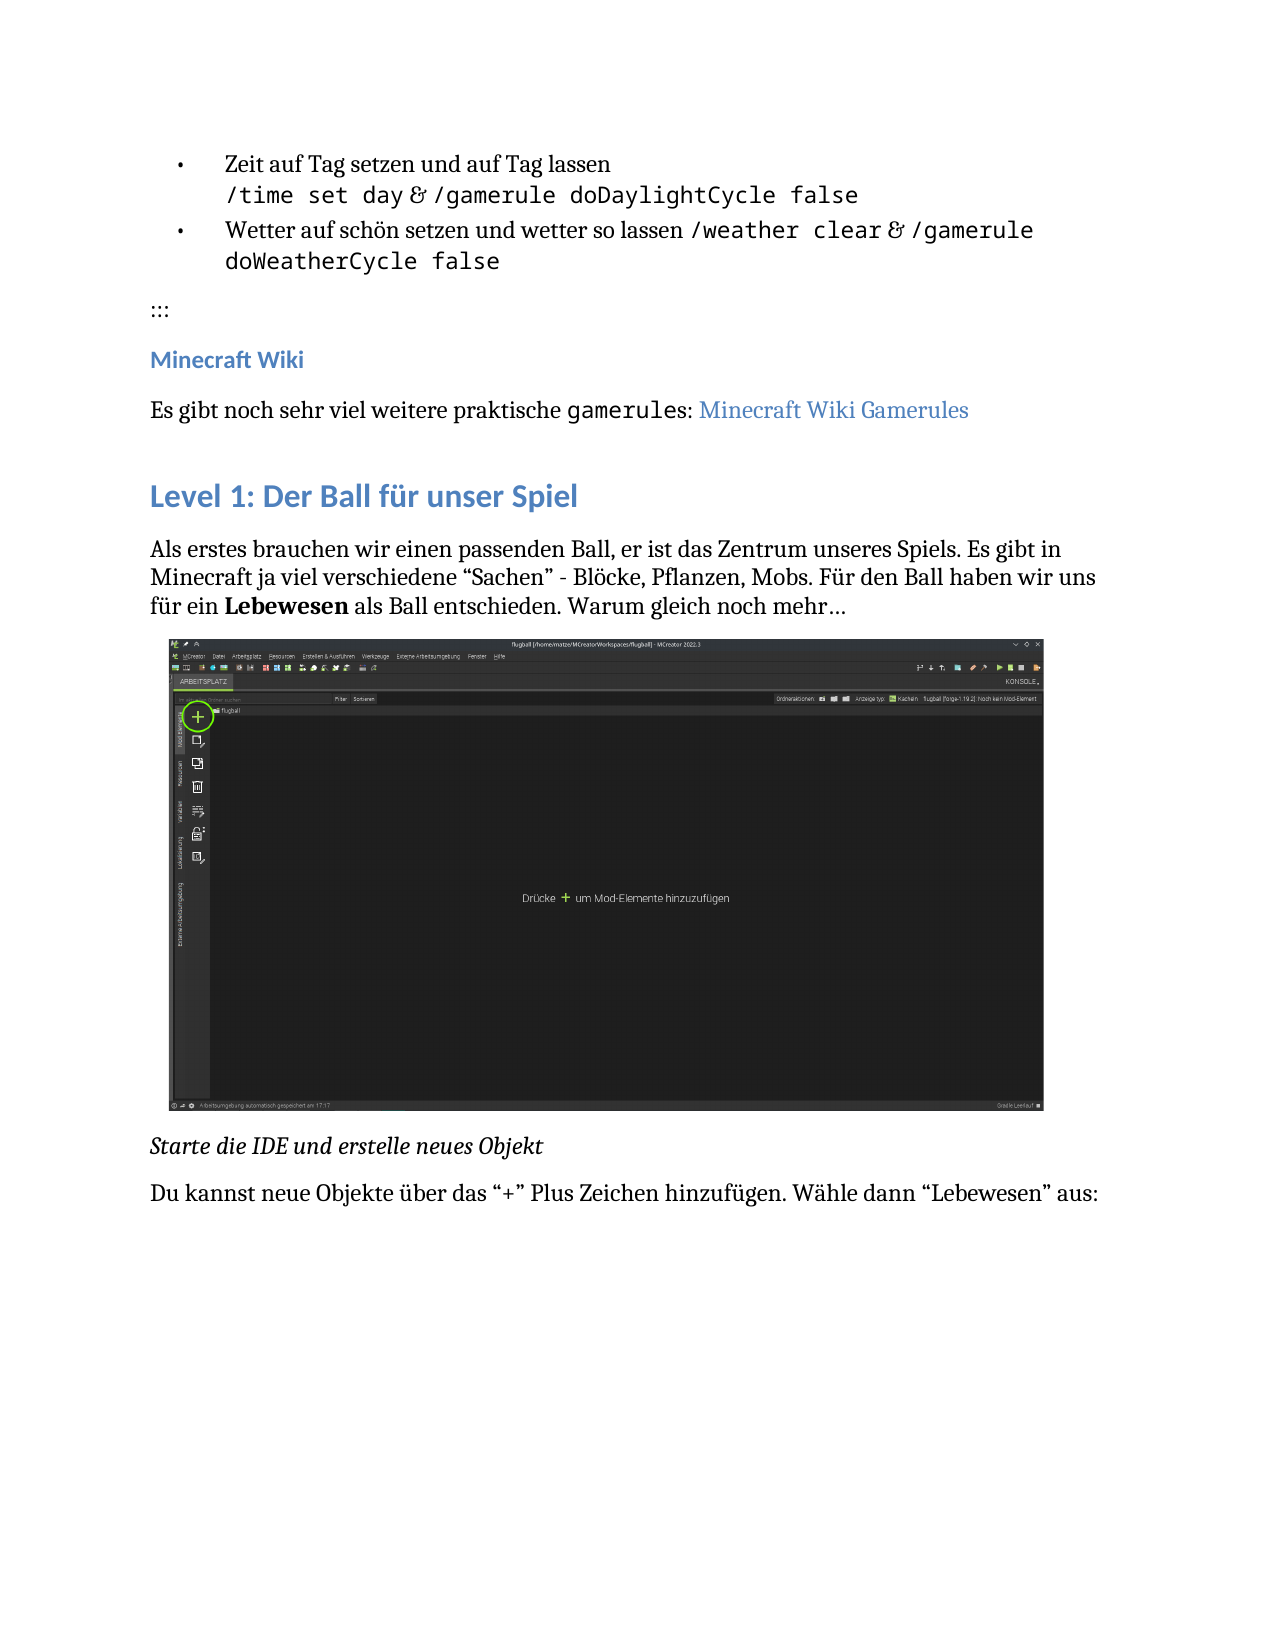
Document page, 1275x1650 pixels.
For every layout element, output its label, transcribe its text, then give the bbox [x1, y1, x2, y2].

text Als erstes brauchen wir einen passenden Ball, er ist das Zentrum unseres Spiels. Es gibt in Minecraft ja viel verschiedene “Sachen” - Blöcke, Pflanzen, Mobs. Für den Ball haben wir uns für ein Lebewesen als Ball entschieden. Warum gleich noch mehr… [150, 534, 1125, 621]
picture [168, 639, 1044, 1111]
text Du kannst neue Objekte über das “+” Plus Zeichen hinzufügen. Wähle dann “Lebewesen” aus: [150, 1179, 1125, 1208]
text ::: [150, 295, 1125, 324]
list Wetter auf schön setzen und wetter so lassen /weather clear & /gamerule doWeatherCycle false [175, 214, 1125, 276]
subtitle Level 1: Der Ball für unser Spiel [150, 475, 1125, 516]
text Starte die IDE und erstelle neues Objekt [150, 1132, 1125, 1160]
text Es gibt noch sehr viel weitere praktische gamerules: Minecraft Wiki Gamerules [150, 394, 1125, 425]
subtitle Minecraft Wiki [150, 344, 1125, 375]
list Zeit auf Tag setzen und auf Tag lassen /time set day & /gamerule doDaylightCycle false [175, 150, 1125, 210]
